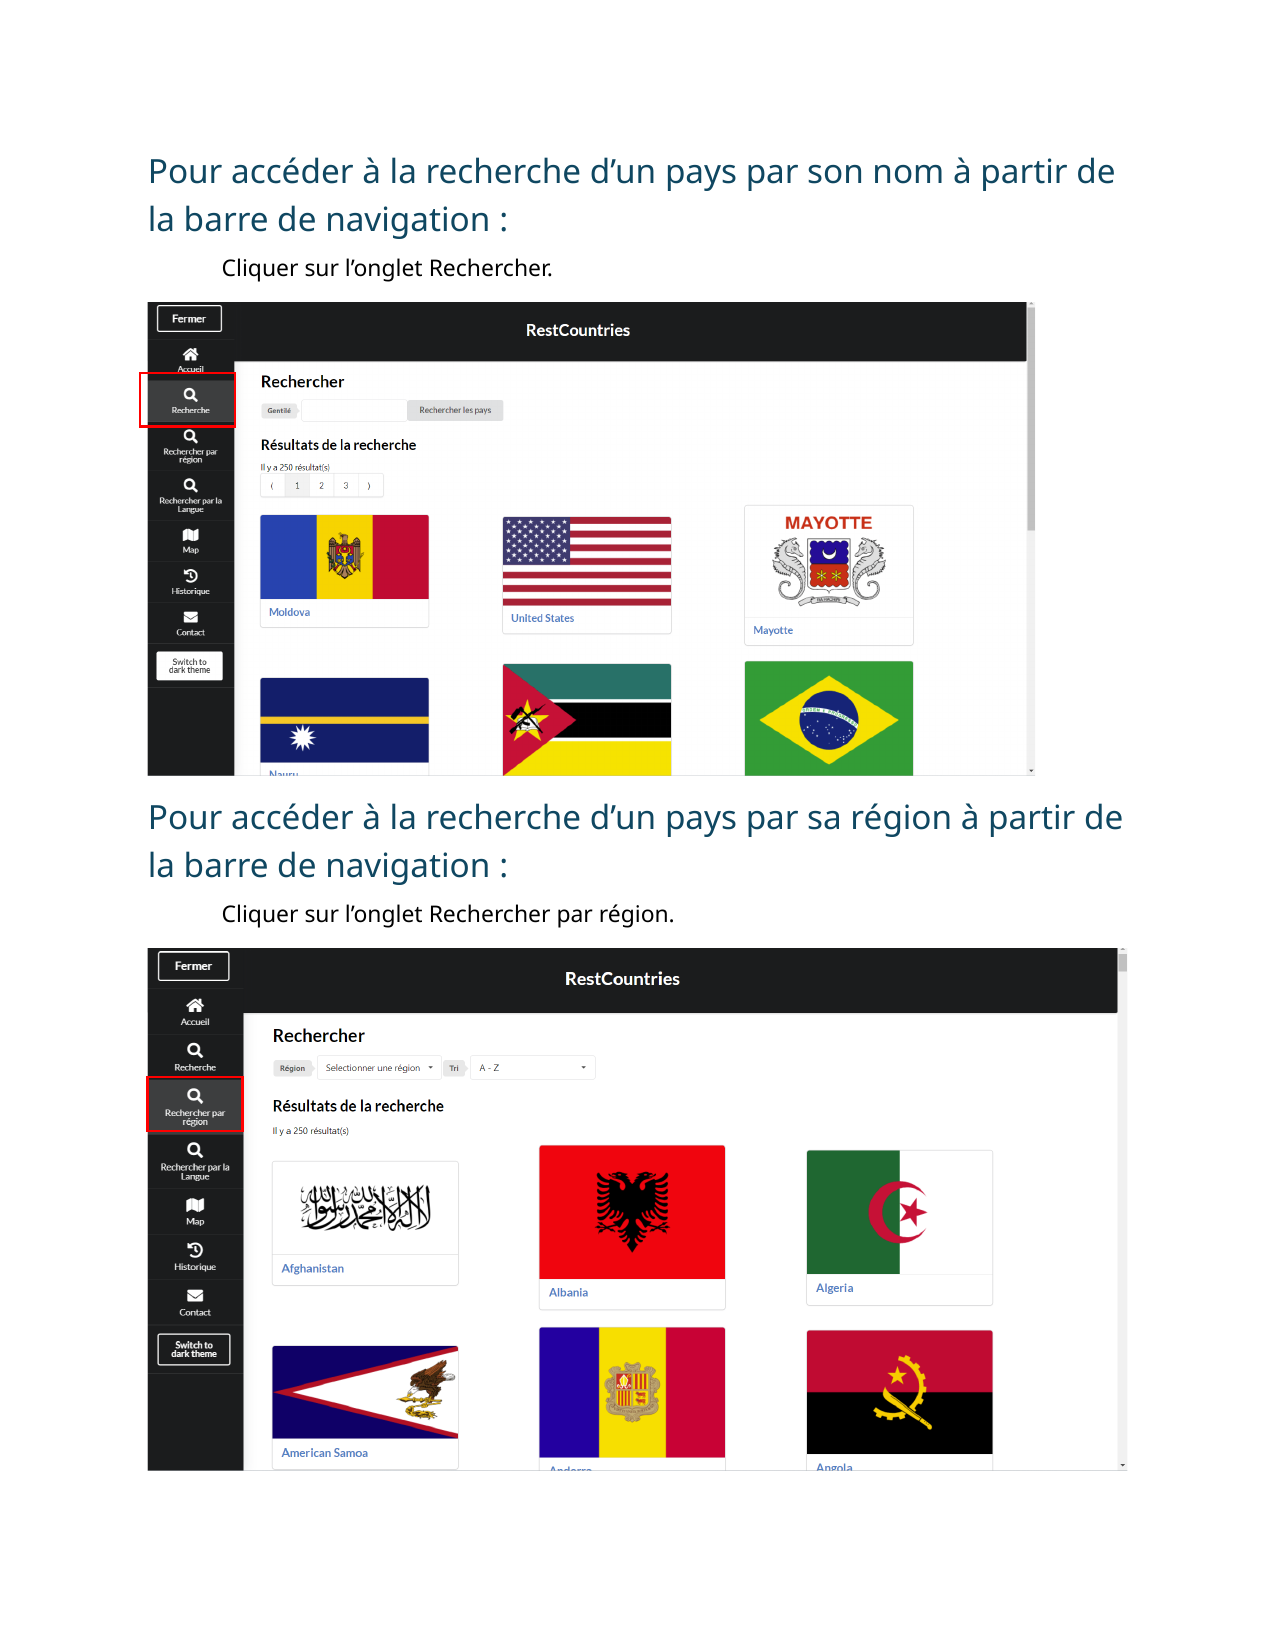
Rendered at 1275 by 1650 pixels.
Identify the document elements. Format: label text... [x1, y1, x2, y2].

subtitle Pour accéder à la recherche d’un pays par sa région à partir de la barre de navigation : [148, 794, 1127, 887]
picture [147, 302, 1035, 776]
subtitle Pour accéder à la recherche d’un pays par son nom à partir de la barre de navigation : [148, 148, 1127, 241]
picture [147, 948, 1128, 1471]
text Cliquer sur l’onglet Rechercher. [148, 252, 1127, 283]
picture [147, 374, 234, 425]
picture [149, 1078, 241, 1130]
text Cliquer sur l’onglet Rechercher par région. [148, 898, 1127, 929]
